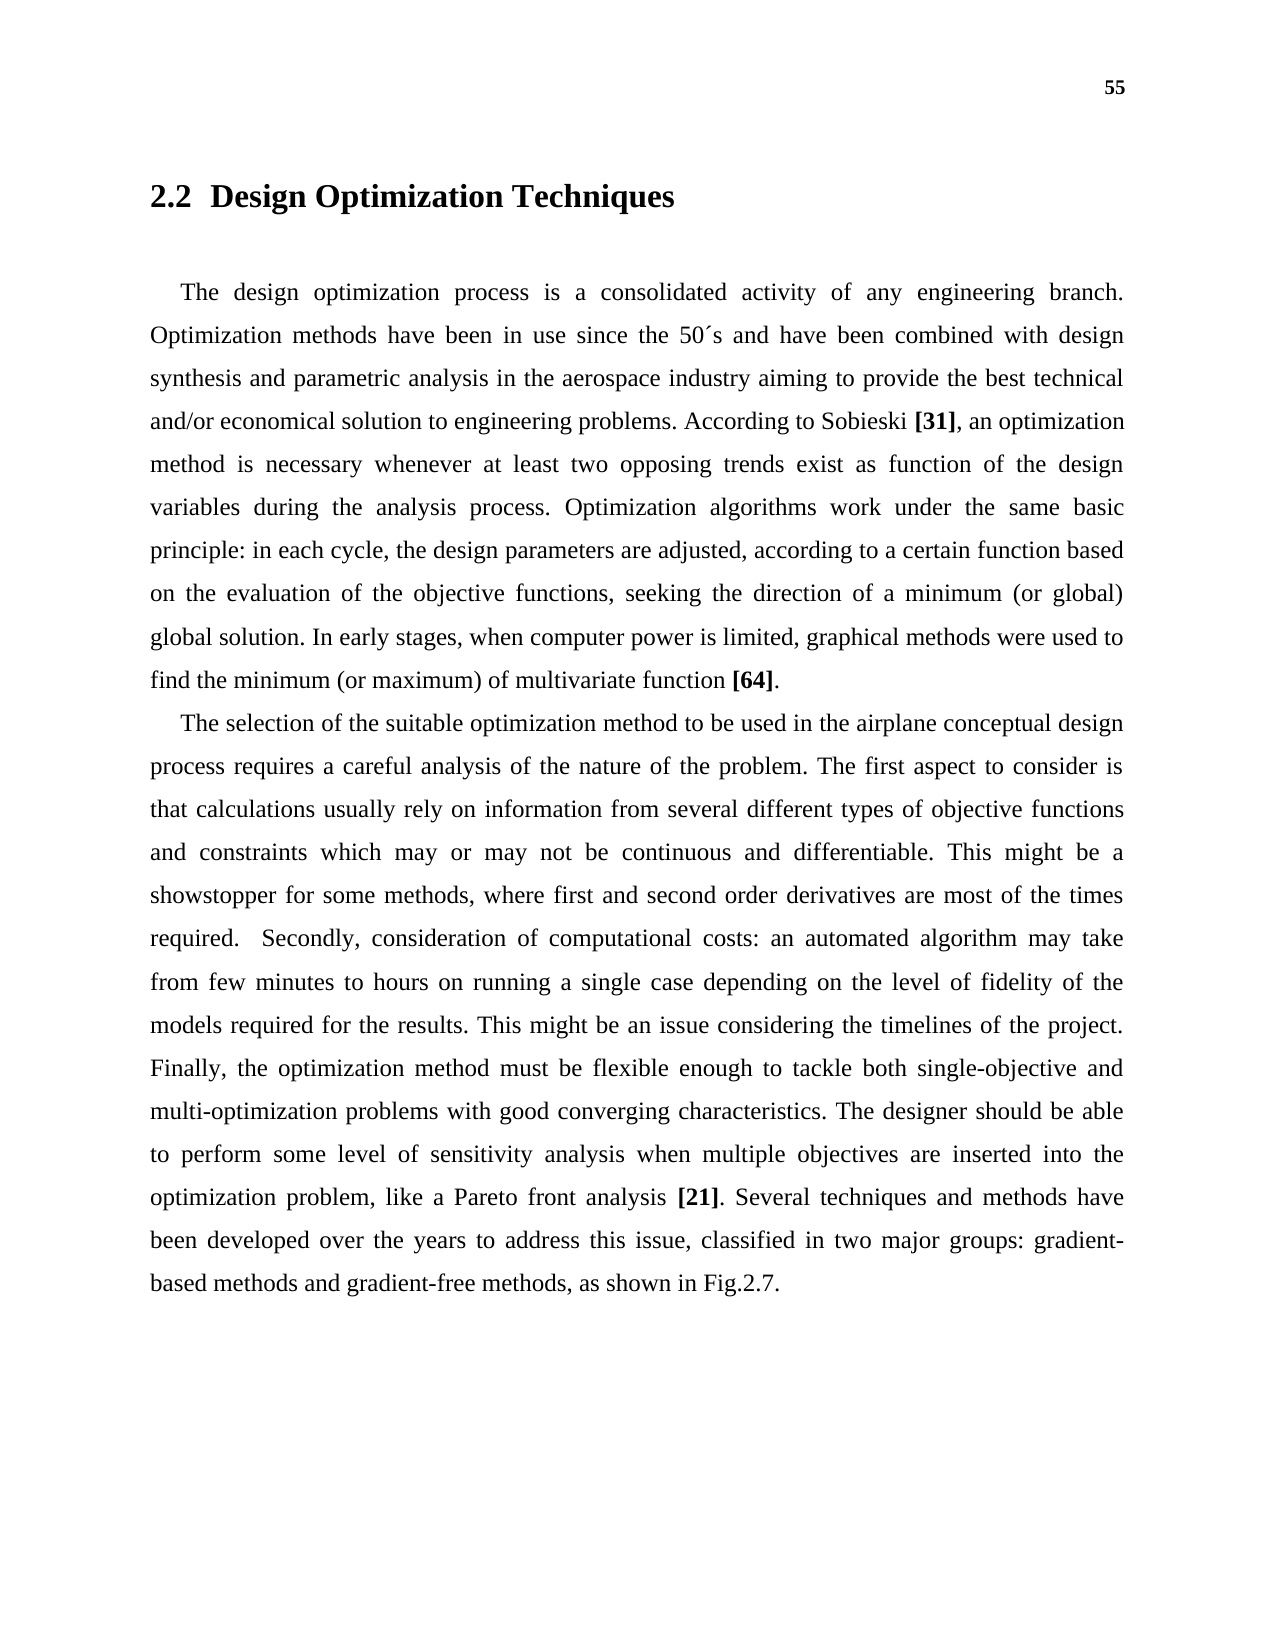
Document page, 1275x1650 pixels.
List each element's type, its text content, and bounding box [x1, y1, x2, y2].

list Design Optimization Techniques [150, 176, 1125, 214]
text The selection of the suitable optimization method to be used in the airplane conceptual design process requires a careful analysis of the nature of the problem. The first aspect to consider is that calculations usually rely on information from several different types of objective functions and constraints which may or may not be continuous and differentiable. This might be a showstopper for some methods, where first and second order derivatives are most of the times required. Secondly, consideration of computational costs: an automated algorithm may take from few minutes to hours on running a single case depending on the level of fidelity of the models required for the results. This might be an issue considering the timelines of the project. Finally, the optimization method must be flexible enough to tackle both single-objective and multi-optimization problems with good converging characteristics. The designer should be able to perform some level of sensitivity analysis when multiple objectives are inserted into the optimization problem, like a Pareto front analysis . Several techniques and methods have been developed over the years to address this issue, classified in two major groups: gradient-based methods and gradient-free methods, as shown in Fig.2.7. [150, 708, 1125, 1297]
text The design optimization process is a consolidated activity of any engineering branch. Optimization methods have been in use since the 50´s and have been combined with design synthesis and parametric analysis in the aerospace industry aiming to provide the best technical and/or economical solution to engineering problems. According to Sobieski, an optimization method is necessary whenever at least two opposing trends exist as function of the design variables during the analysis process. Optimization algorithms work under the same basic principle: in each cycle, the design parameters are adjusted, according to a certain function based on the evaluation of the objective functions, seeking the direction of a minimum (or global) global solution. In early stages, when computer power is limited, graphical methods were used to find the minimum (or maximum) of multivariate function. [150, 277, 1125, 693]
